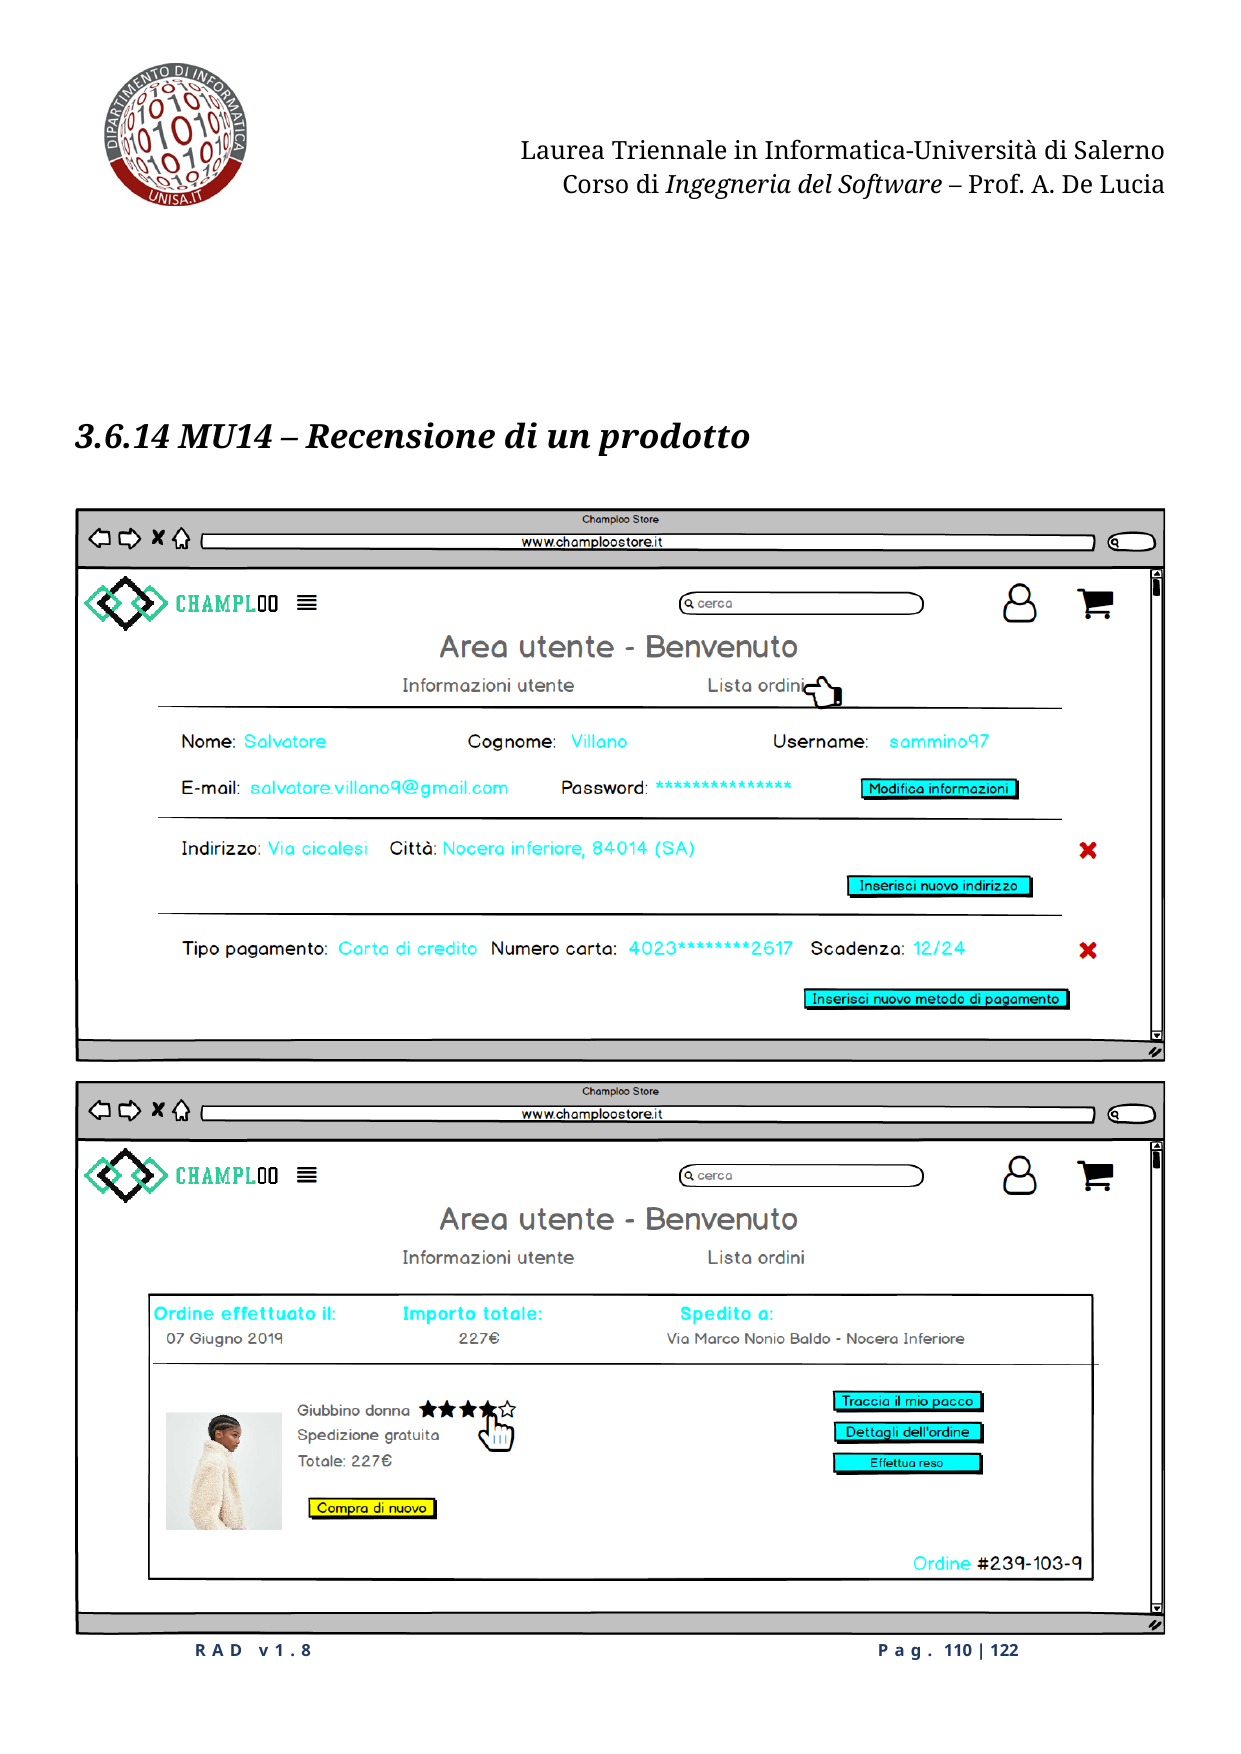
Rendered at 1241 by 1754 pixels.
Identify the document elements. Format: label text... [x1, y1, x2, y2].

subtitle 3.6.14 MU14 – Recensione di un prodotto [75, 413, 1165, 458]
picture [75, 508, 1166, 1062]
picture [104, 63, 247, 206]
picture [75, 1081, 1166, 1635]
